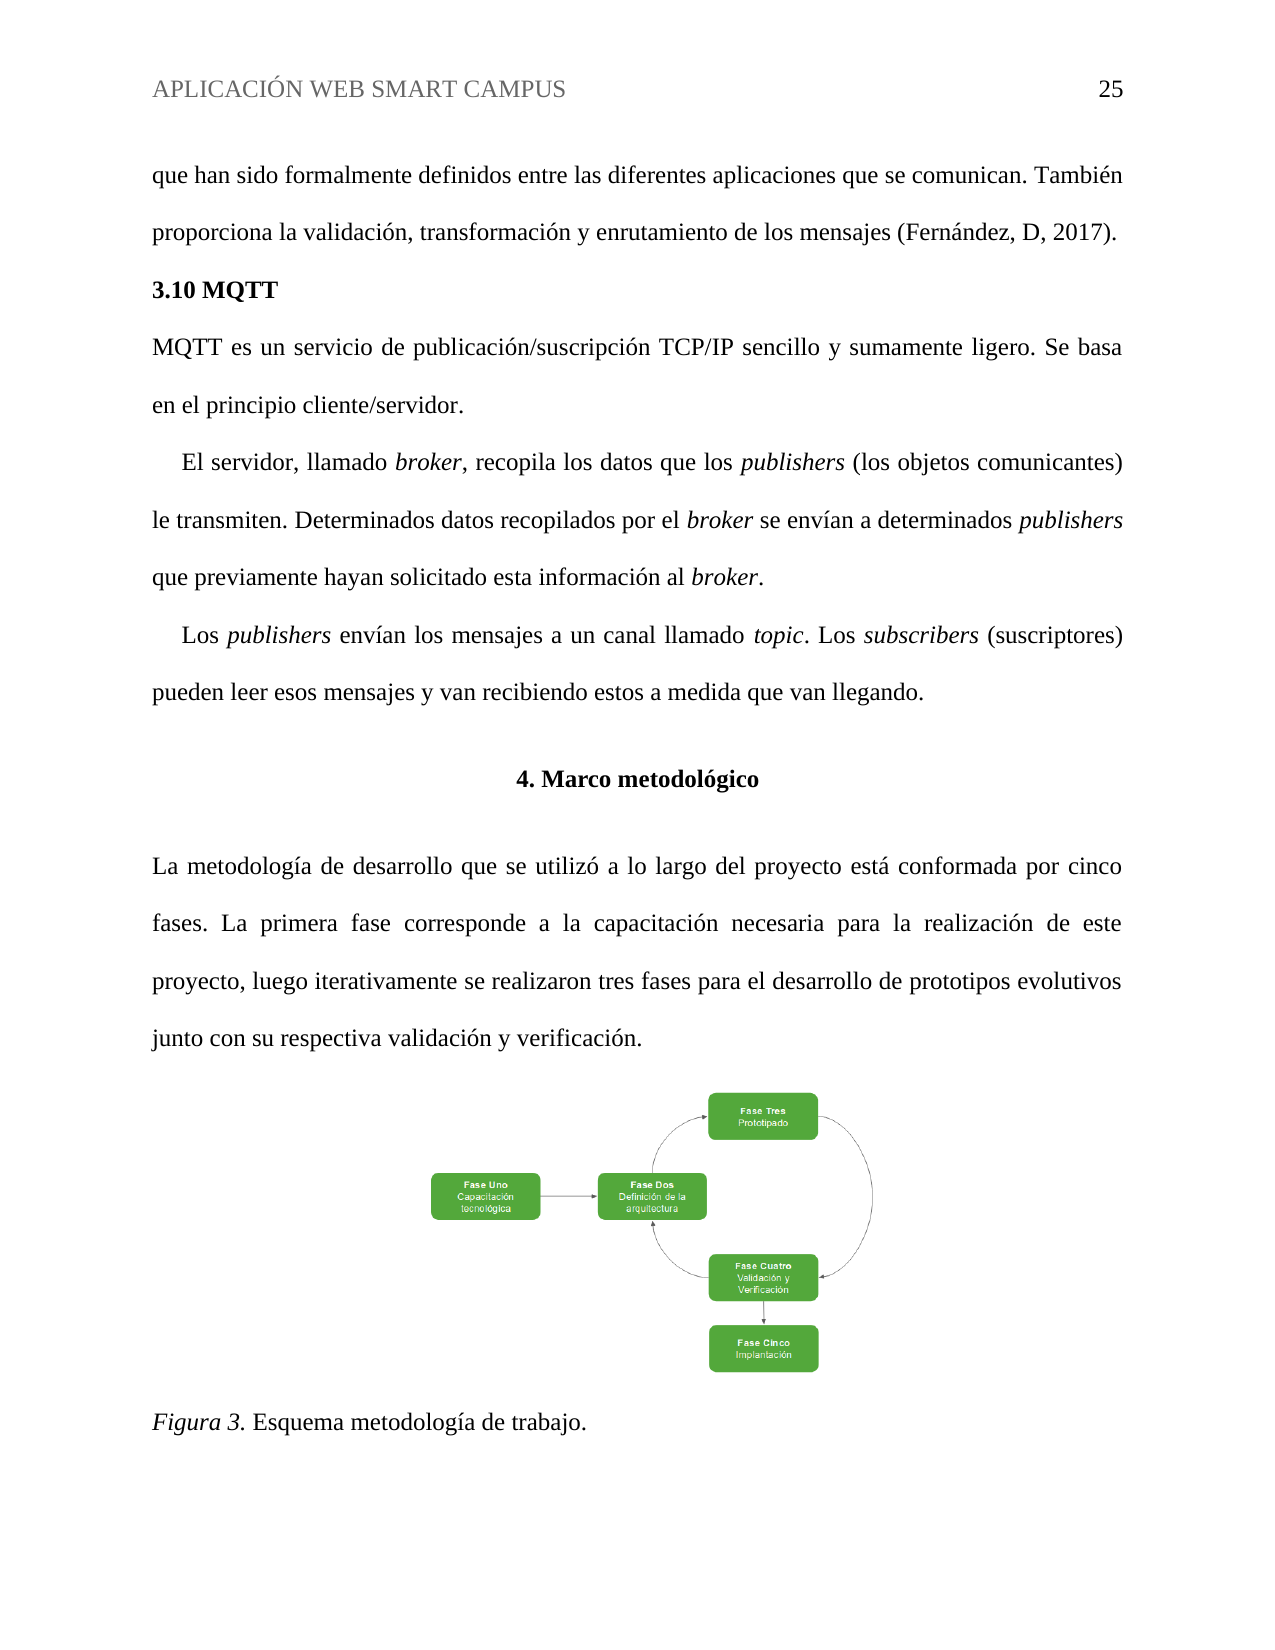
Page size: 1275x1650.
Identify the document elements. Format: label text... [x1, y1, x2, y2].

text Figura 3. Esquema metodología de trabajo. [152, 1407, 1123, 1436]
text MQTT es un servicio de publicación/suscripción TCP/IP sencillo y sumamente ligero. Se basa en el principio cliente/servidor. [152, 332, 1123, 419]
text Los publishers envían los mensajes a un canal llamado topic. Los subscribers (suscriptores) pueden leer esos mensajes y van recibiendo estos a medida que van llegando. [152, 620, 1123, 706]
subtitle 4. Marco metodológico [152, 764, 1123, 793]
subtitle 3.10 MQTT [152, 275, 1123, 304]
text El servidor, llamado broker, recopila los datos que los publishers (los objetos comunicantes) le transmiten. Determinados datos recopilados por el broker se envían a determinados publishers que previamente hayan solicitado esta información al broker. [152, 447, 1123, 591]
text La metodología de desarrollo que se utilizó a lo largo del proyecto está conformada por cinco fases. La primera fase corresponde a la capacitación necesaria para la realización de este proyecto, luego iterativamente se realizaron tres fases para el desarrollo de prototipos evolutivos junto con su respectiva validación y verificación. [152, 851, 1123, 1052]
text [152, 160, 1123, 246]
picture [424, 1080, 881, 1379]
